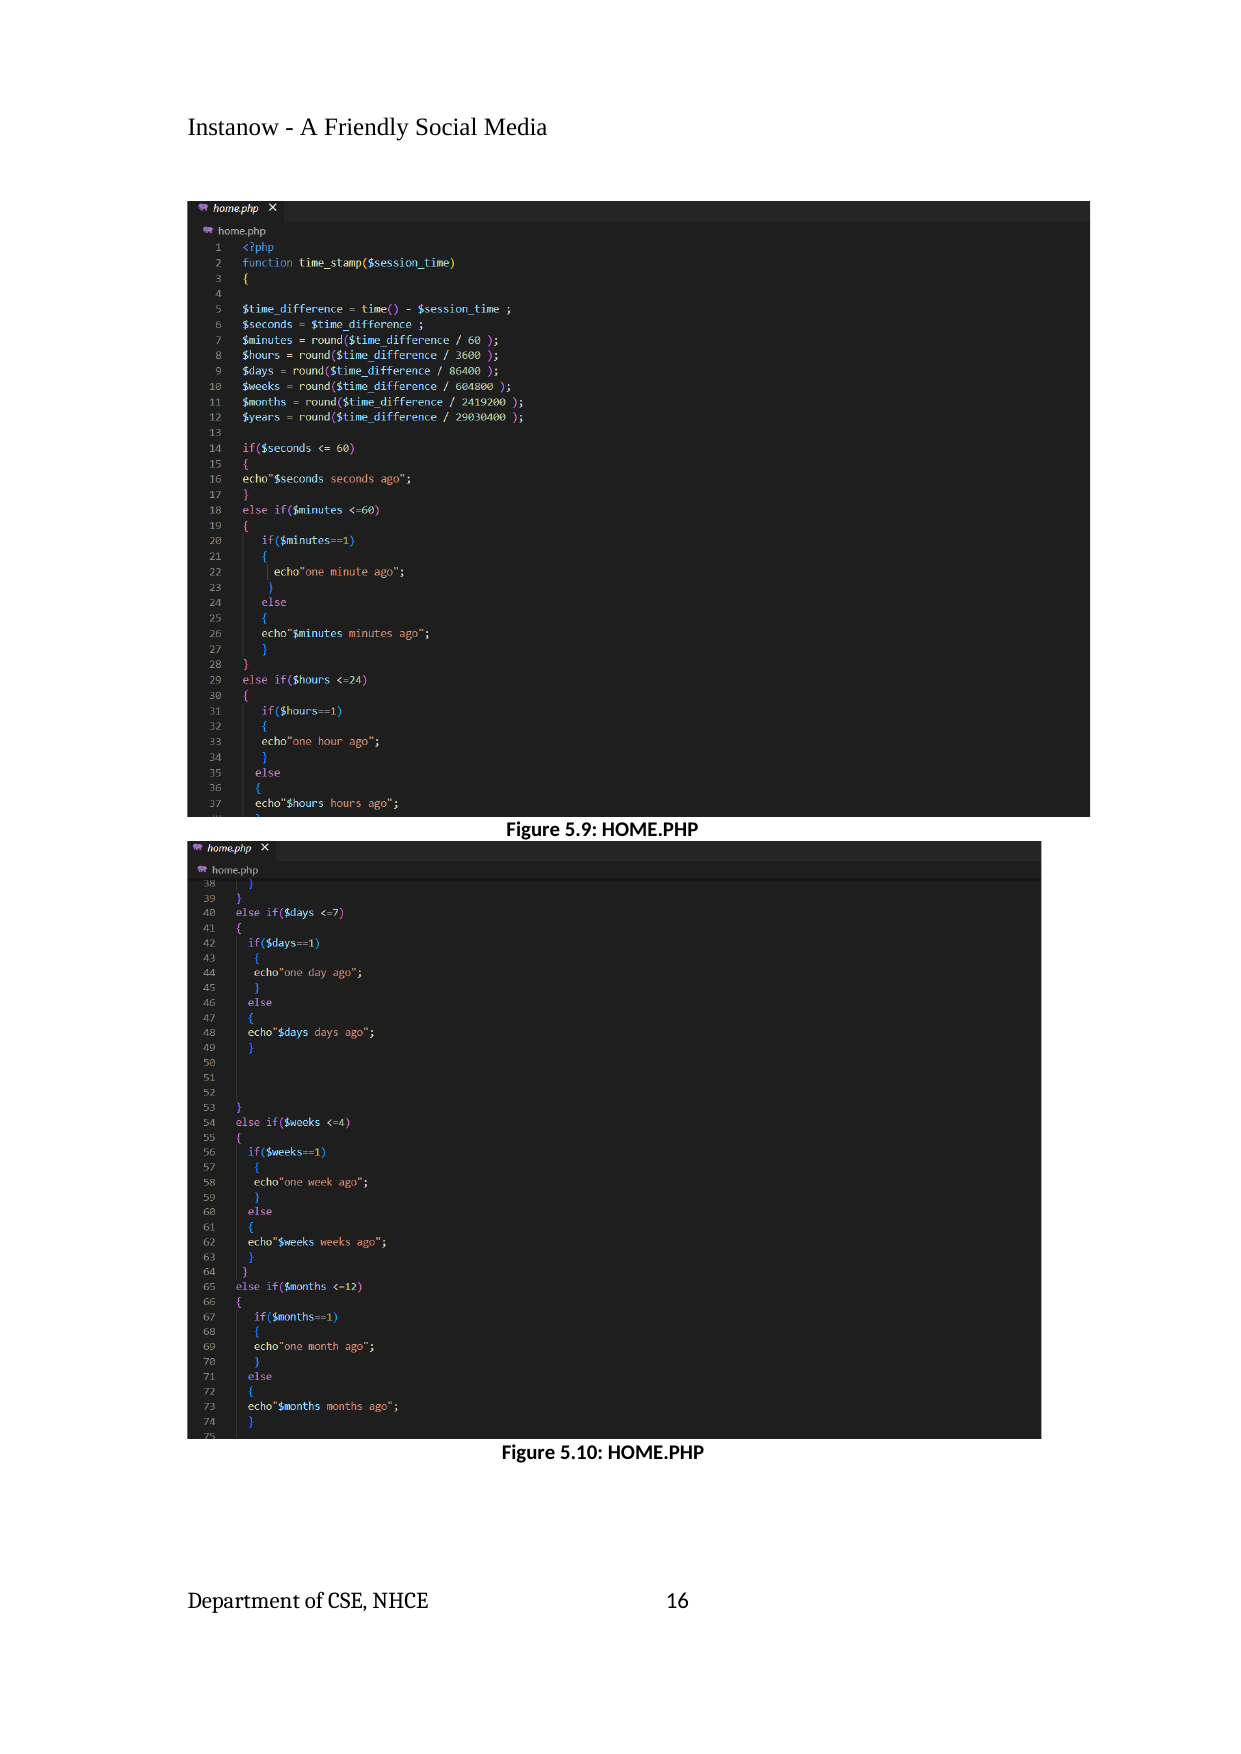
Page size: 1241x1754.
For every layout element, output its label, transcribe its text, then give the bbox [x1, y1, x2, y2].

text Figure 5.10: HOME.PHP [187, 1439, 1090, 1464]
text Figure 5.9: HOME.PHP [187, 817, 1090, 842]
picture [187, 841, 1042, 1439]
picture [187, 201, 1091, 817]
